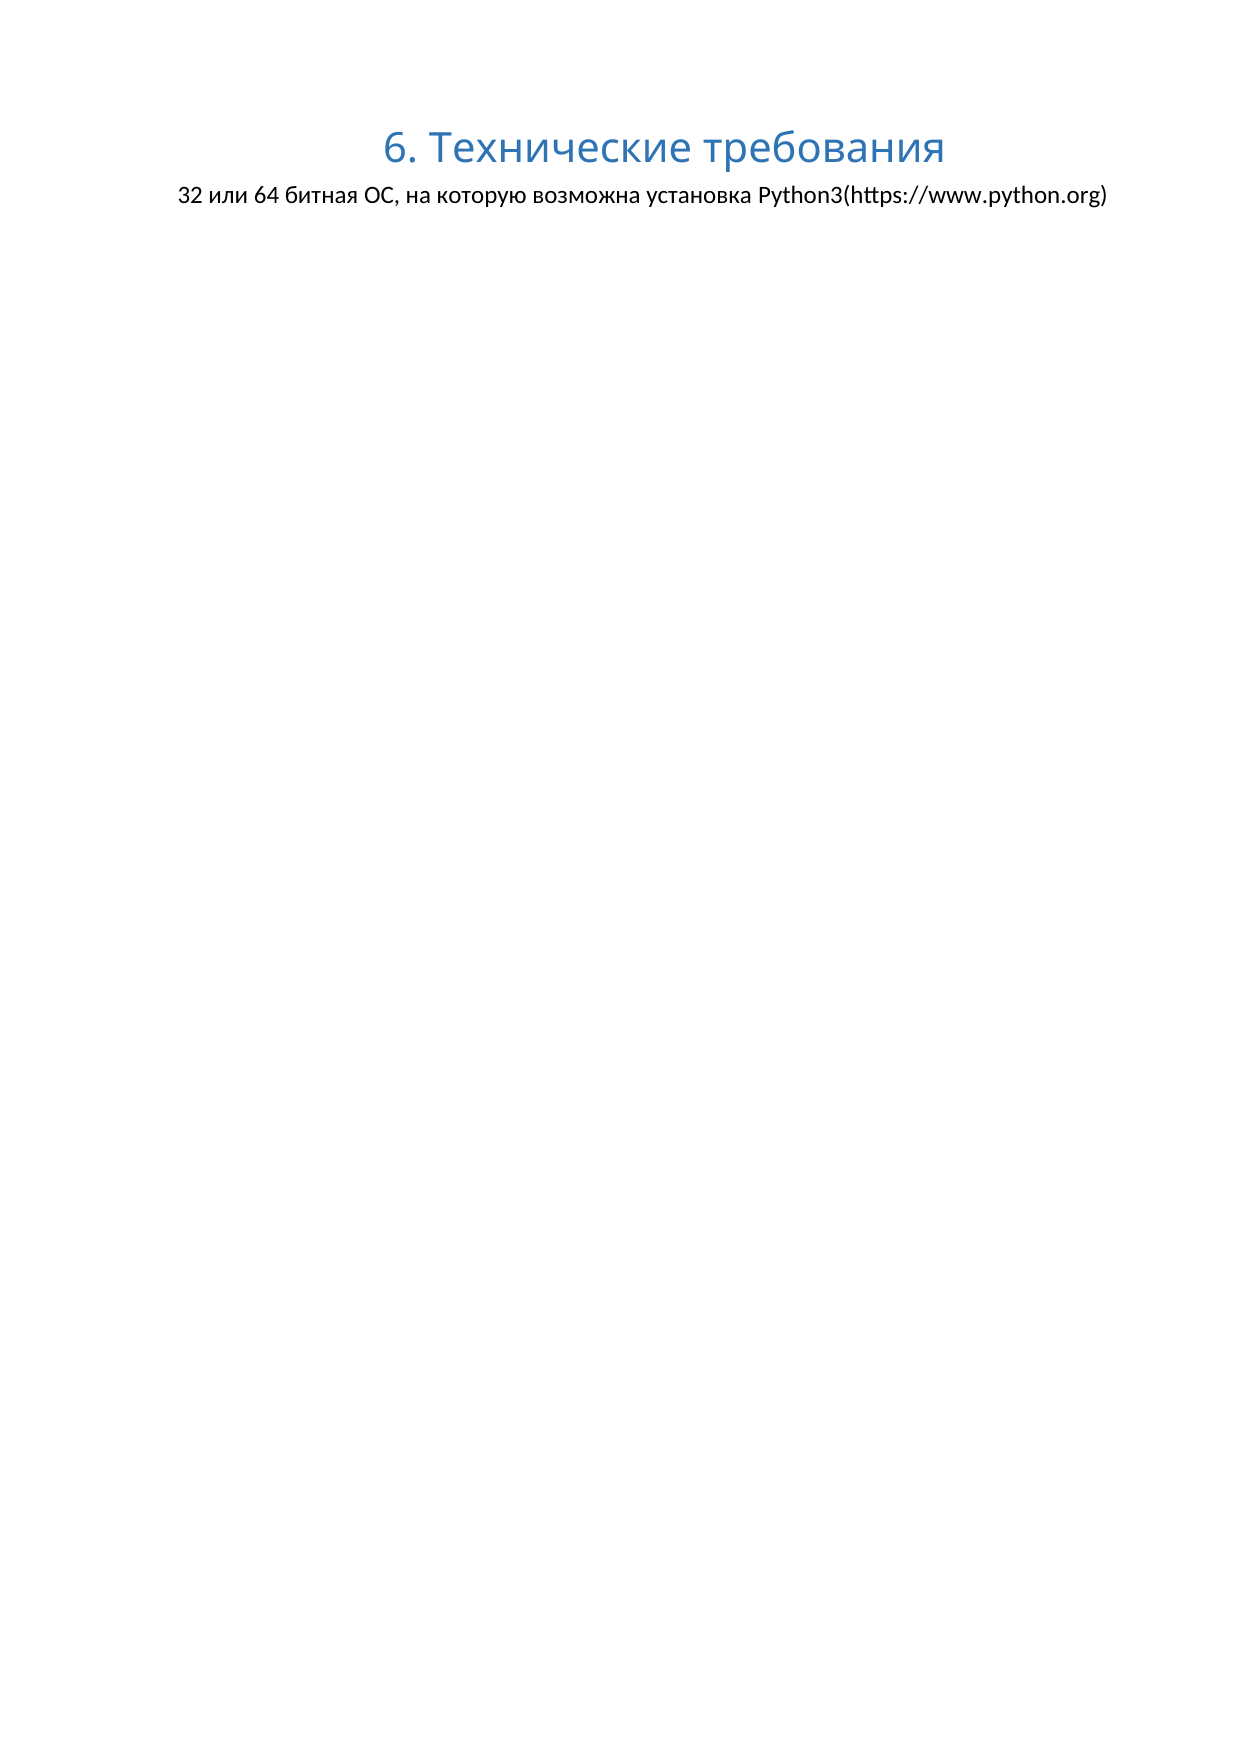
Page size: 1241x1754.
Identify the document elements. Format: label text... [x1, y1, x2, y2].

text 6. Технические требования [177, 118, 1152, 175]
text 32 или 64 битная ОС, на которую возможна установка Python3(https://www.python.org) [177, 179, 1152, 210]
